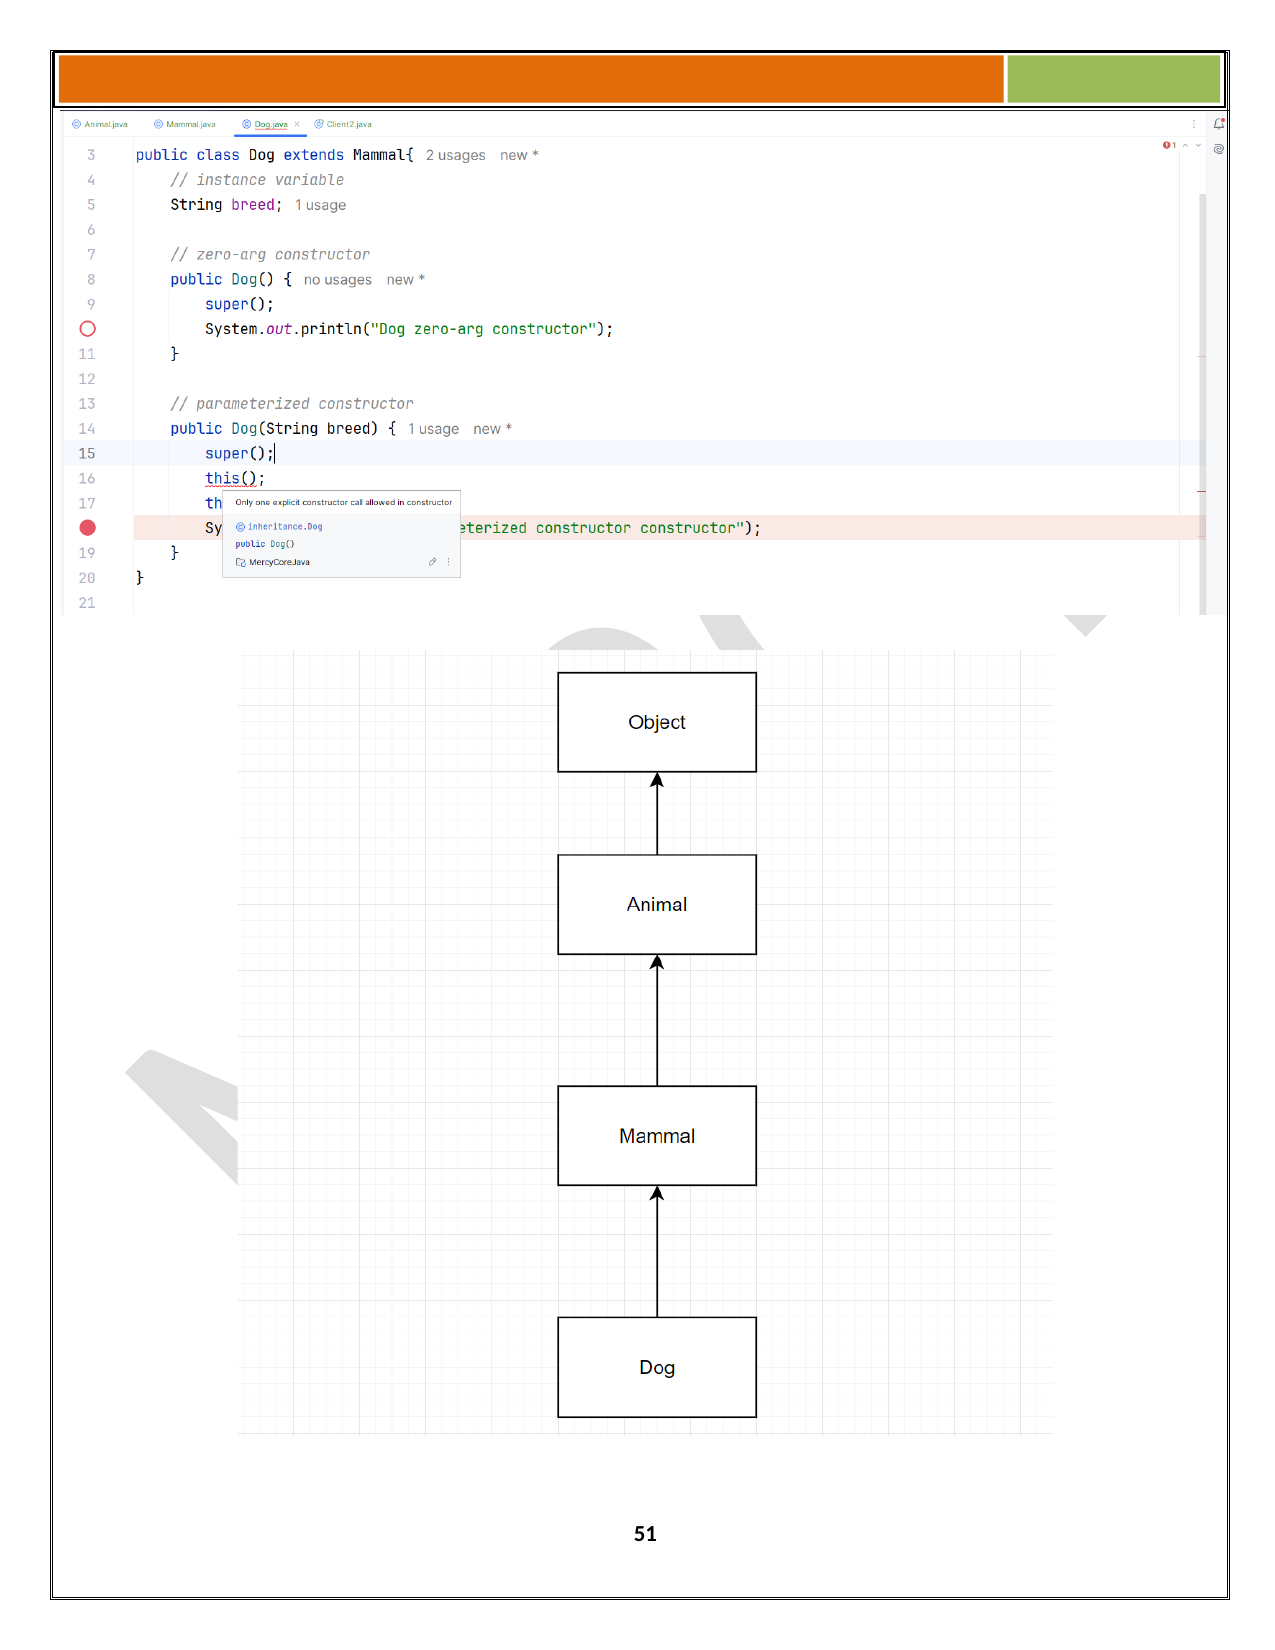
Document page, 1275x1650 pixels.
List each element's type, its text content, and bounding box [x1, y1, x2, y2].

picture [237, 721, 1053, 1507]
picture [60, 181, 1227, 686]
text this(); [172, 111, 1227, 146]
